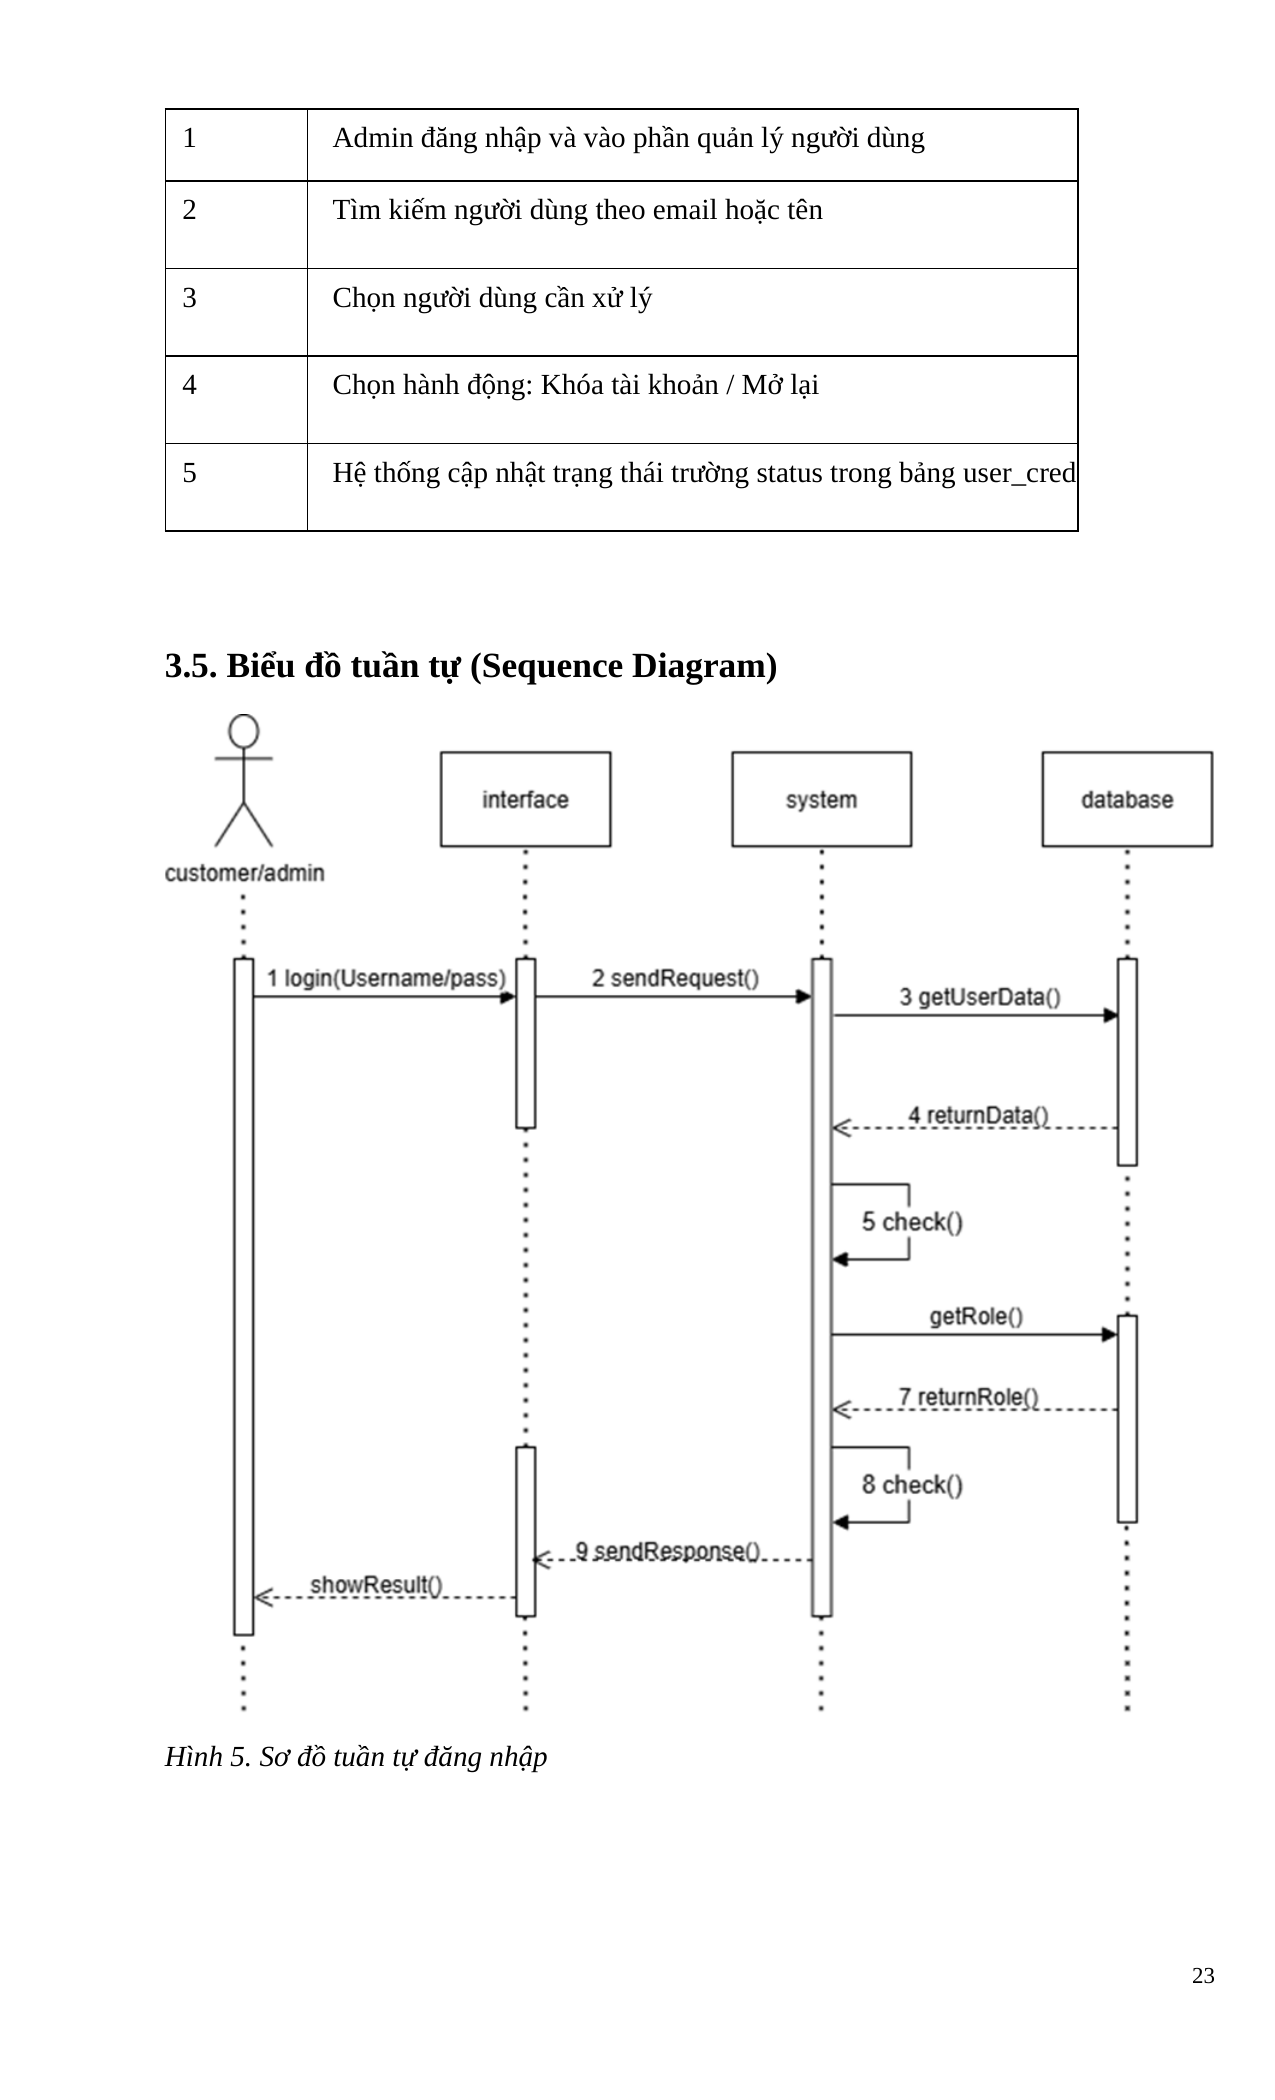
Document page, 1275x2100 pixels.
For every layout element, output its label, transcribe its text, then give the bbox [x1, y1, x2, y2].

subtitle 3.5. Biểu đồ tuần tự (Sequence Diagram) [164, 644, 1158, 685]
table_cell 4 [166, 357, 307, 443]
table_cell 2 [166, 182, 307, 268]
table_cell Admin đăng nhập và vào phần quản lý người dùng [308, 110, 1077, 180]
table_cell Chọn người dùng cần xử lý [308, 269, 1077, 355]
table_cell Chọn hành động: Khóa tài khoản / Mở lại [308, 357, 1077, 443]
text Hình 5. Sơ đồ tuần tự đăng nhập [164, 1739, 1214, 1773]
table_cell 1 [166, 110, 307, 180]
table_cell Tìm kiếm người dùng theo email hoặc tên [308, 182, 1077, 268]
table_cell 5 [166, 444, 307, 530]
picture [164, 714, 1215, 1715]
table_cell Hệ thống cập nhật trạng thái trường status trong bảng user_cred [308, 444, 1077, 530]
table_cell 3 [166, 269, 307, 355]
